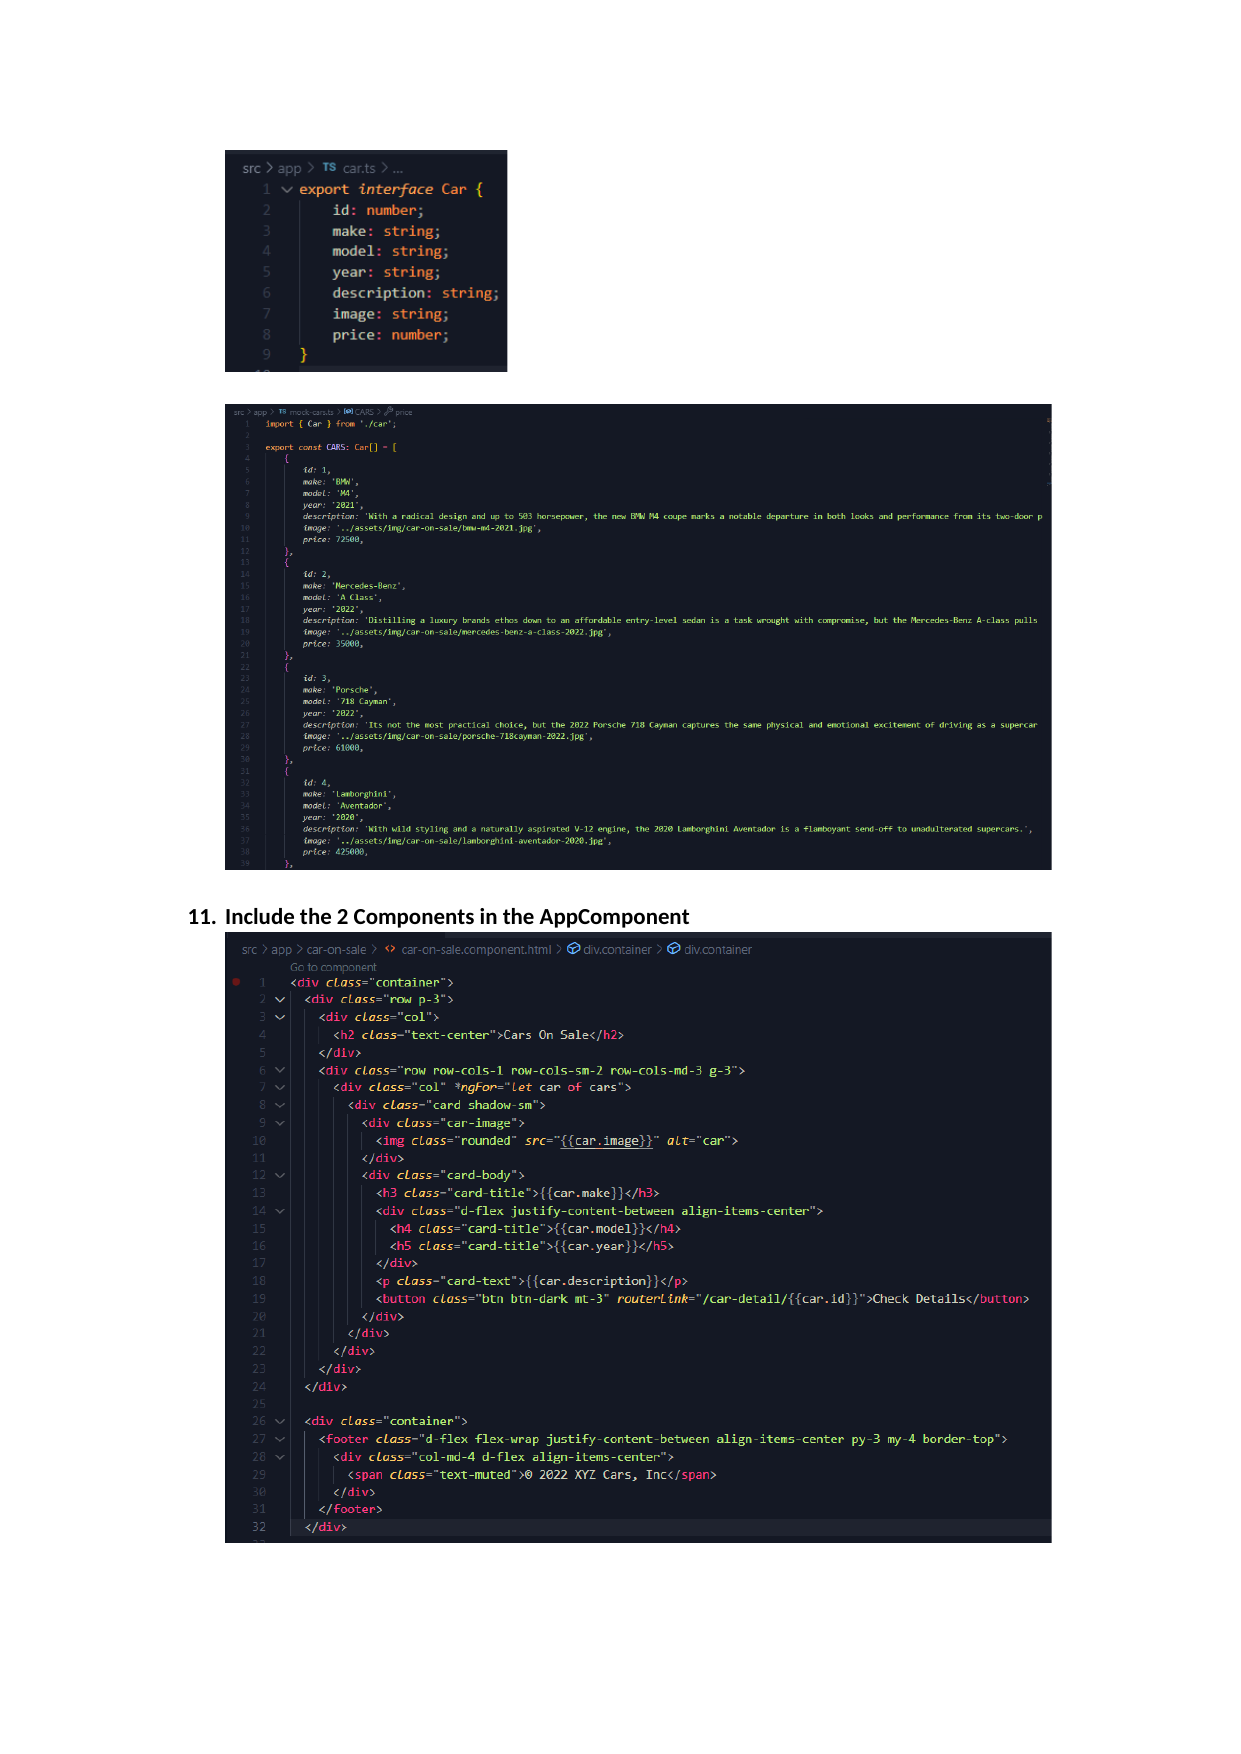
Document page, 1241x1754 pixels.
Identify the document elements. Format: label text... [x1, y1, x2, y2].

list Include the 2 Components in the AppComponent [187, 902, 1090, 930]
picture [225, 150, 508, 372]
picture [225, 404, 1052, 870]
picture [225, 932, 1052, 1543]
